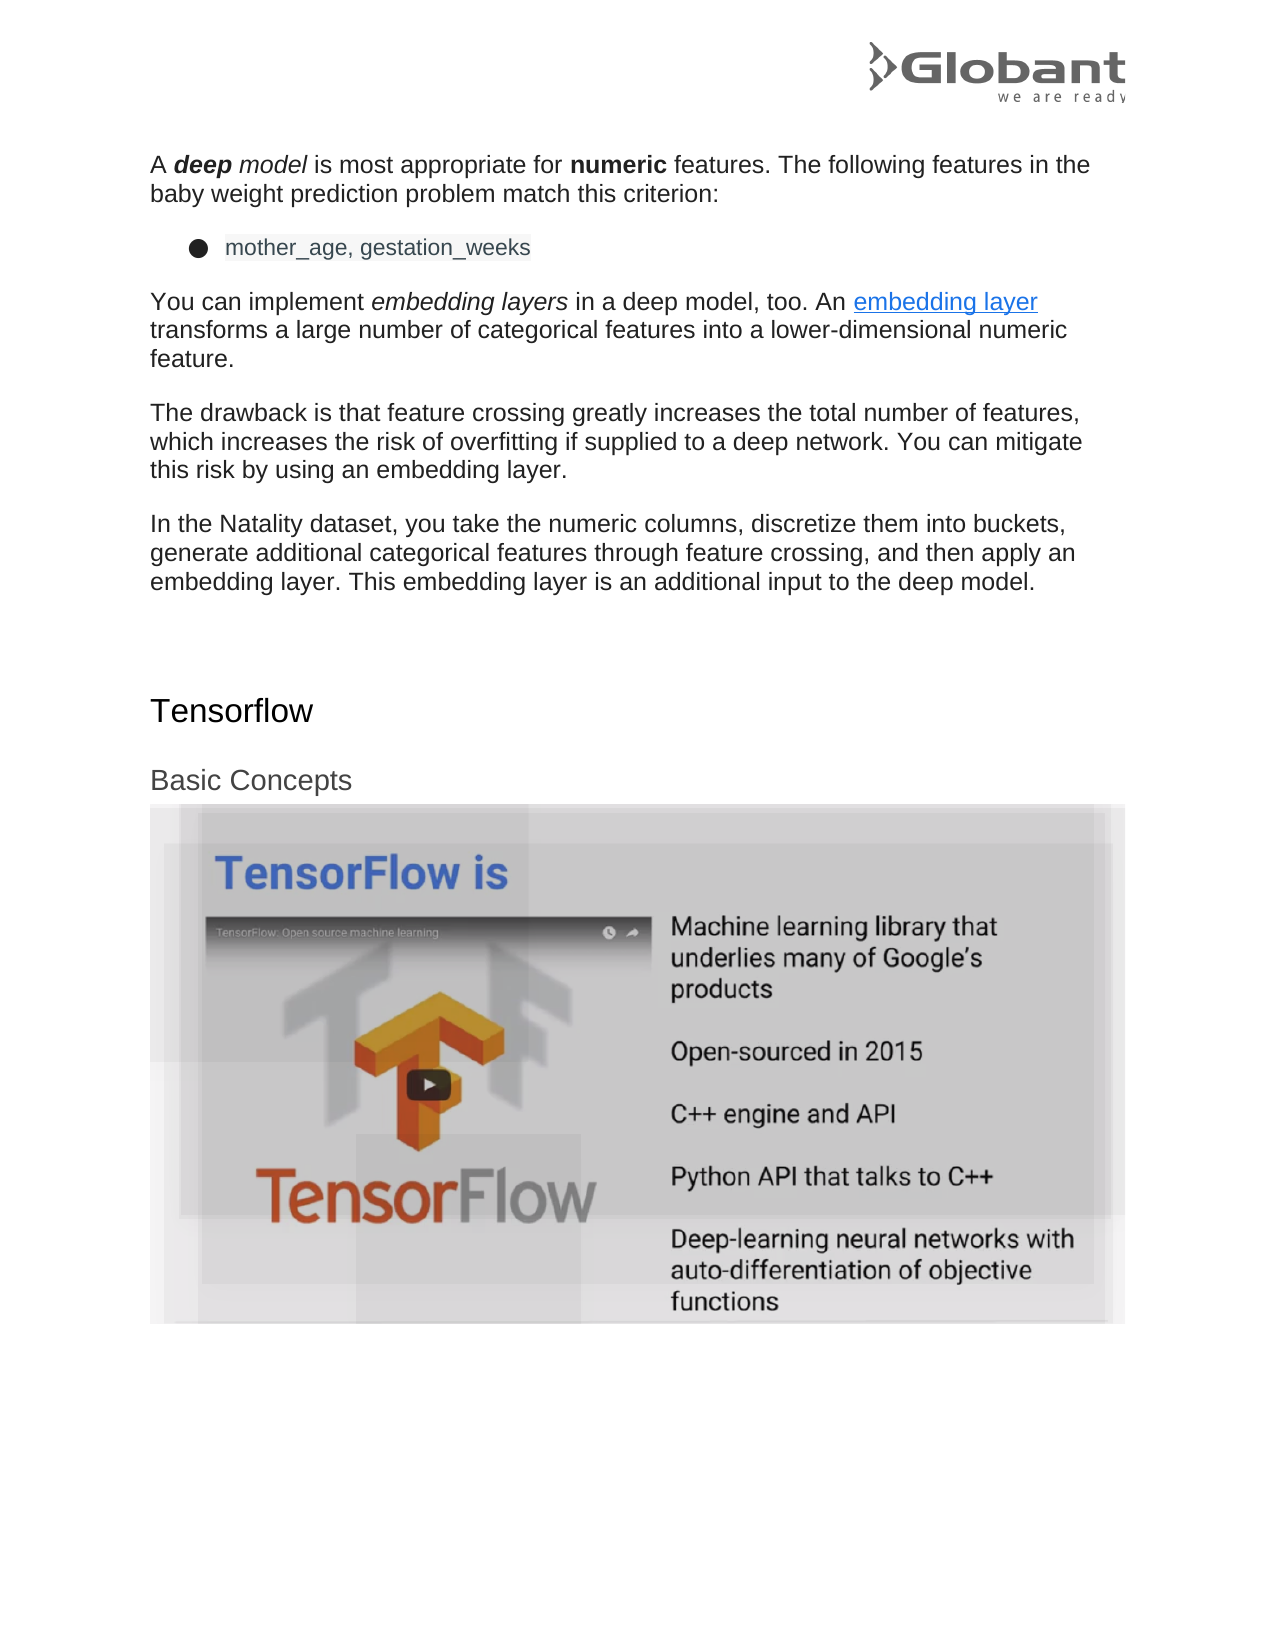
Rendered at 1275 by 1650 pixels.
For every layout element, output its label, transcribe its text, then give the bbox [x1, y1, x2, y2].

text The drawback is that feature crossing greatly increases the total number of features, which increases the risk of overfitting if supplied to a deep network. You can mitigate this risk by using an embedding layer. [150, 398, 1125, 484]
subtitle Basic Concepts [150, 763, 1125, 796]
text In the Natality dataset, you take the numeric columns, discretize them into buckets, generate additional categorical features through feature crossing, and then apply an embedding layer. This embedding layer is an additional input to the deep model. [150, 509, 1125, 596]
list mother_age, gestation_weeks [187, 232, 1125, 262]
subtitle Tensorflow [150, 691, 1125, 729]
picture [869, 41, 1125, 103]
text A deep model is most appropriate for numeric features. The following features in the baby weight prediction problem match this criterion: [150, 150, 1125, 207]
text You can implement embedding layers in a deep model, too. An embedding layer transforms a large number of categorical features into a lower-dimensional numeric feature. [150, 287, 1125, 373]
picture [150, 804, 1125, 1324]
